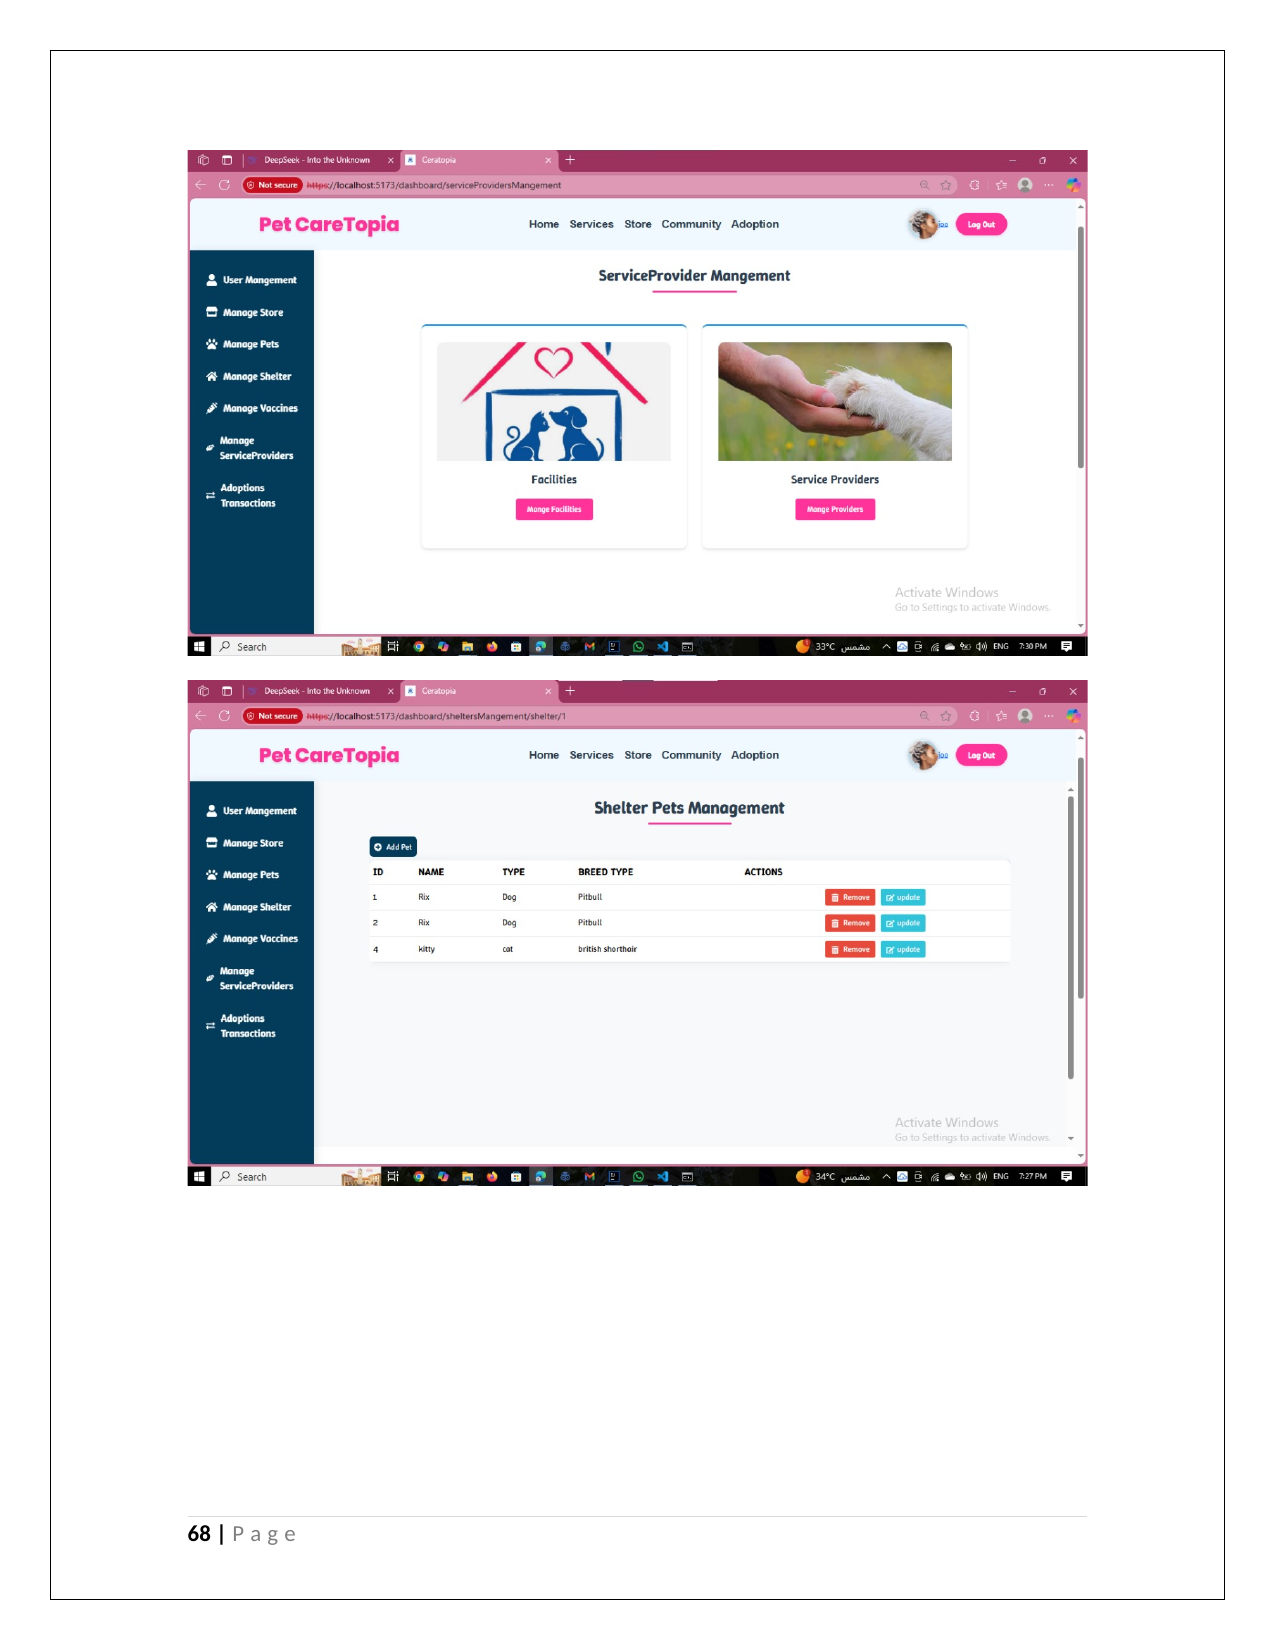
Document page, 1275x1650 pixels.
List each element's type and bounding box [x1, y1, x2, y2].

picture [187, 150, 1088, 656]
picture [187, 680, 1088, 1186]
